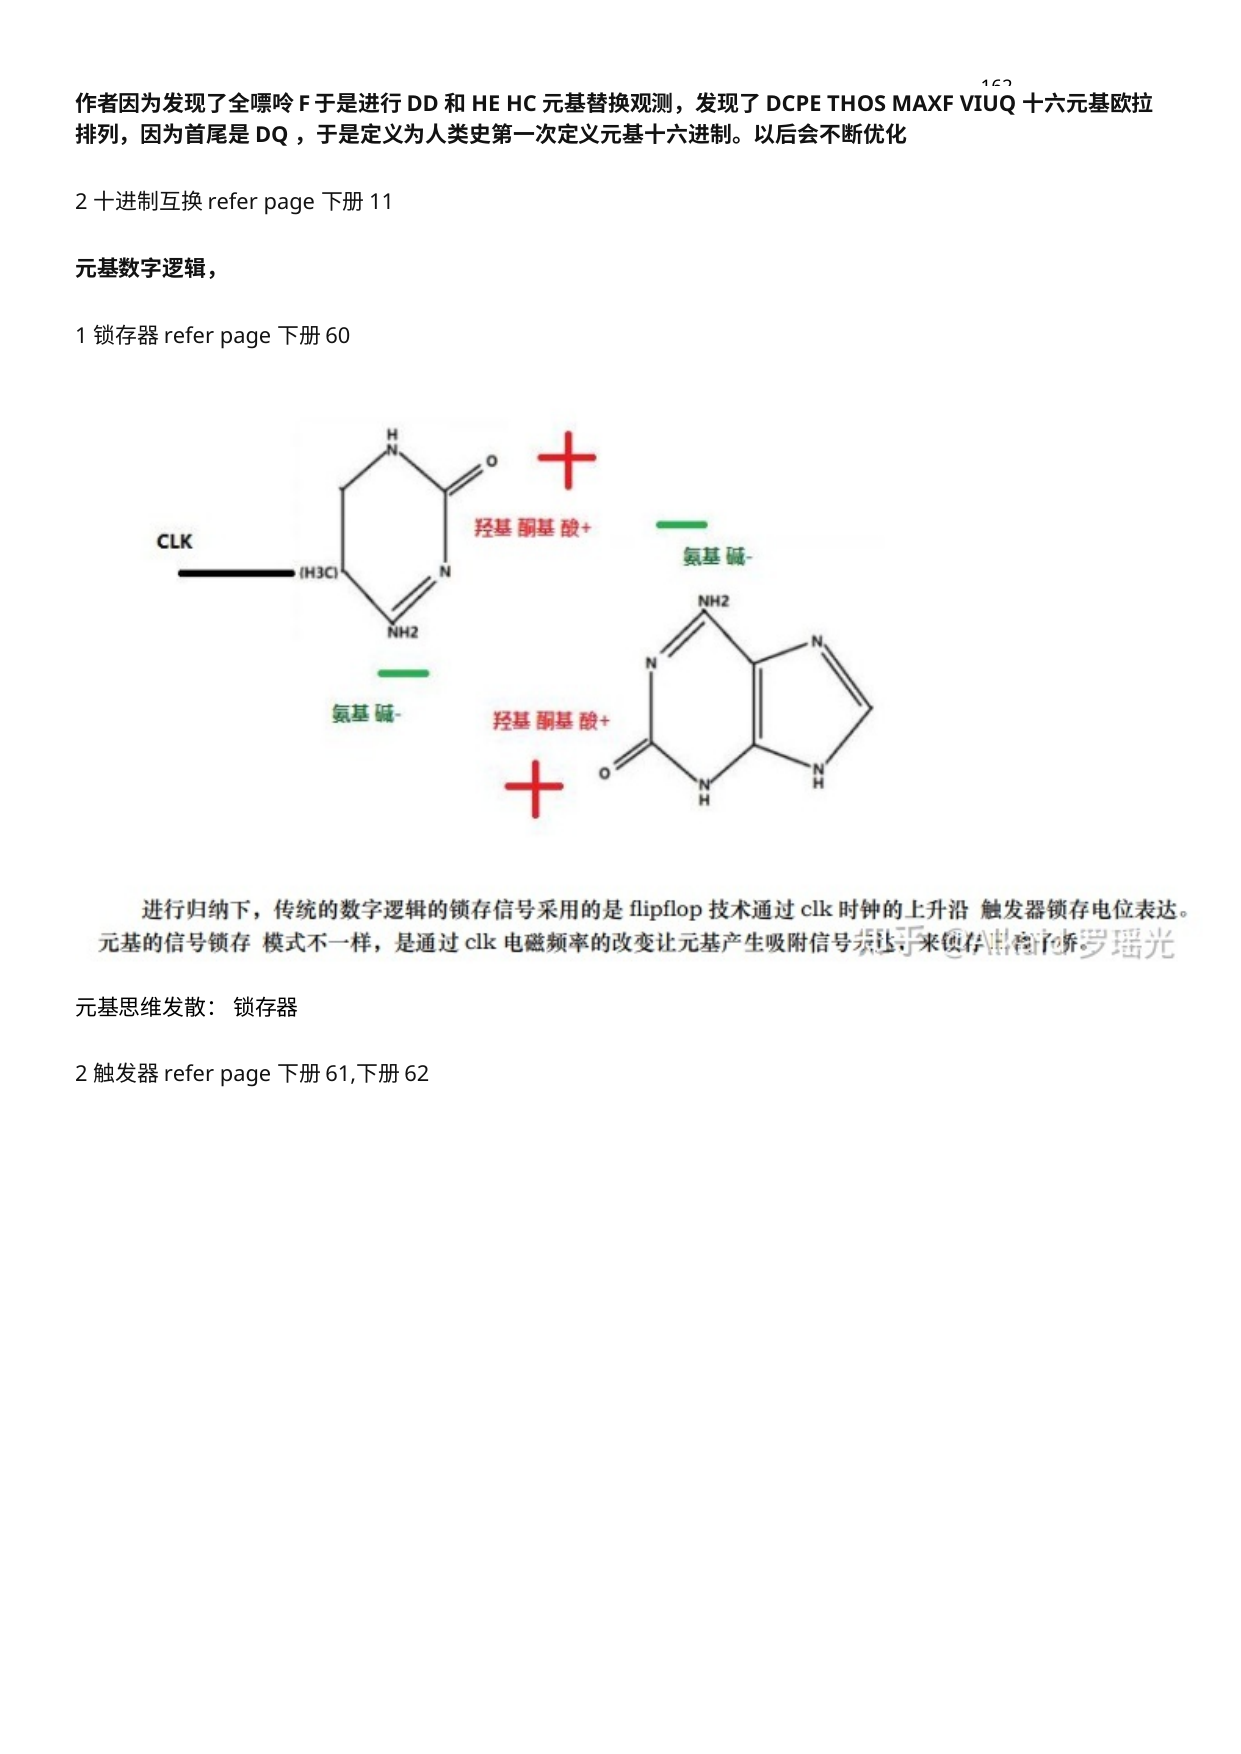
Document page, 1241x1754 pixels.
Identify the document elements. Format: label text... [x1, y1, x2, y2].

text 元基思维发散： 锁存器 [75, 990, 1165, 1021]
text 2 触发器 refer page 下册61,下册62 [75, 1056, 1165, 1088]
text 作者因为发现了全嘌呤F于是进行DD 和 HE HC 元基替换观测，发现了DCPE THOS MAXF VIUQ 十六元基欧拉排列，因为首尾是 DQ ，于是定义为人类史第一次定义元基十六进制。以后会不断优化 [75, 86, 1165, 149]
text 2 十进制互换 refer page 下册11 [75, 184, 1165, 216]
picture [75, 384, 1203, 990]
text 元基数字逻辑， [75, 251, 1165, 283]
text 1 锁存器 refer page 下册60 [75, 318, 1165, 349]
